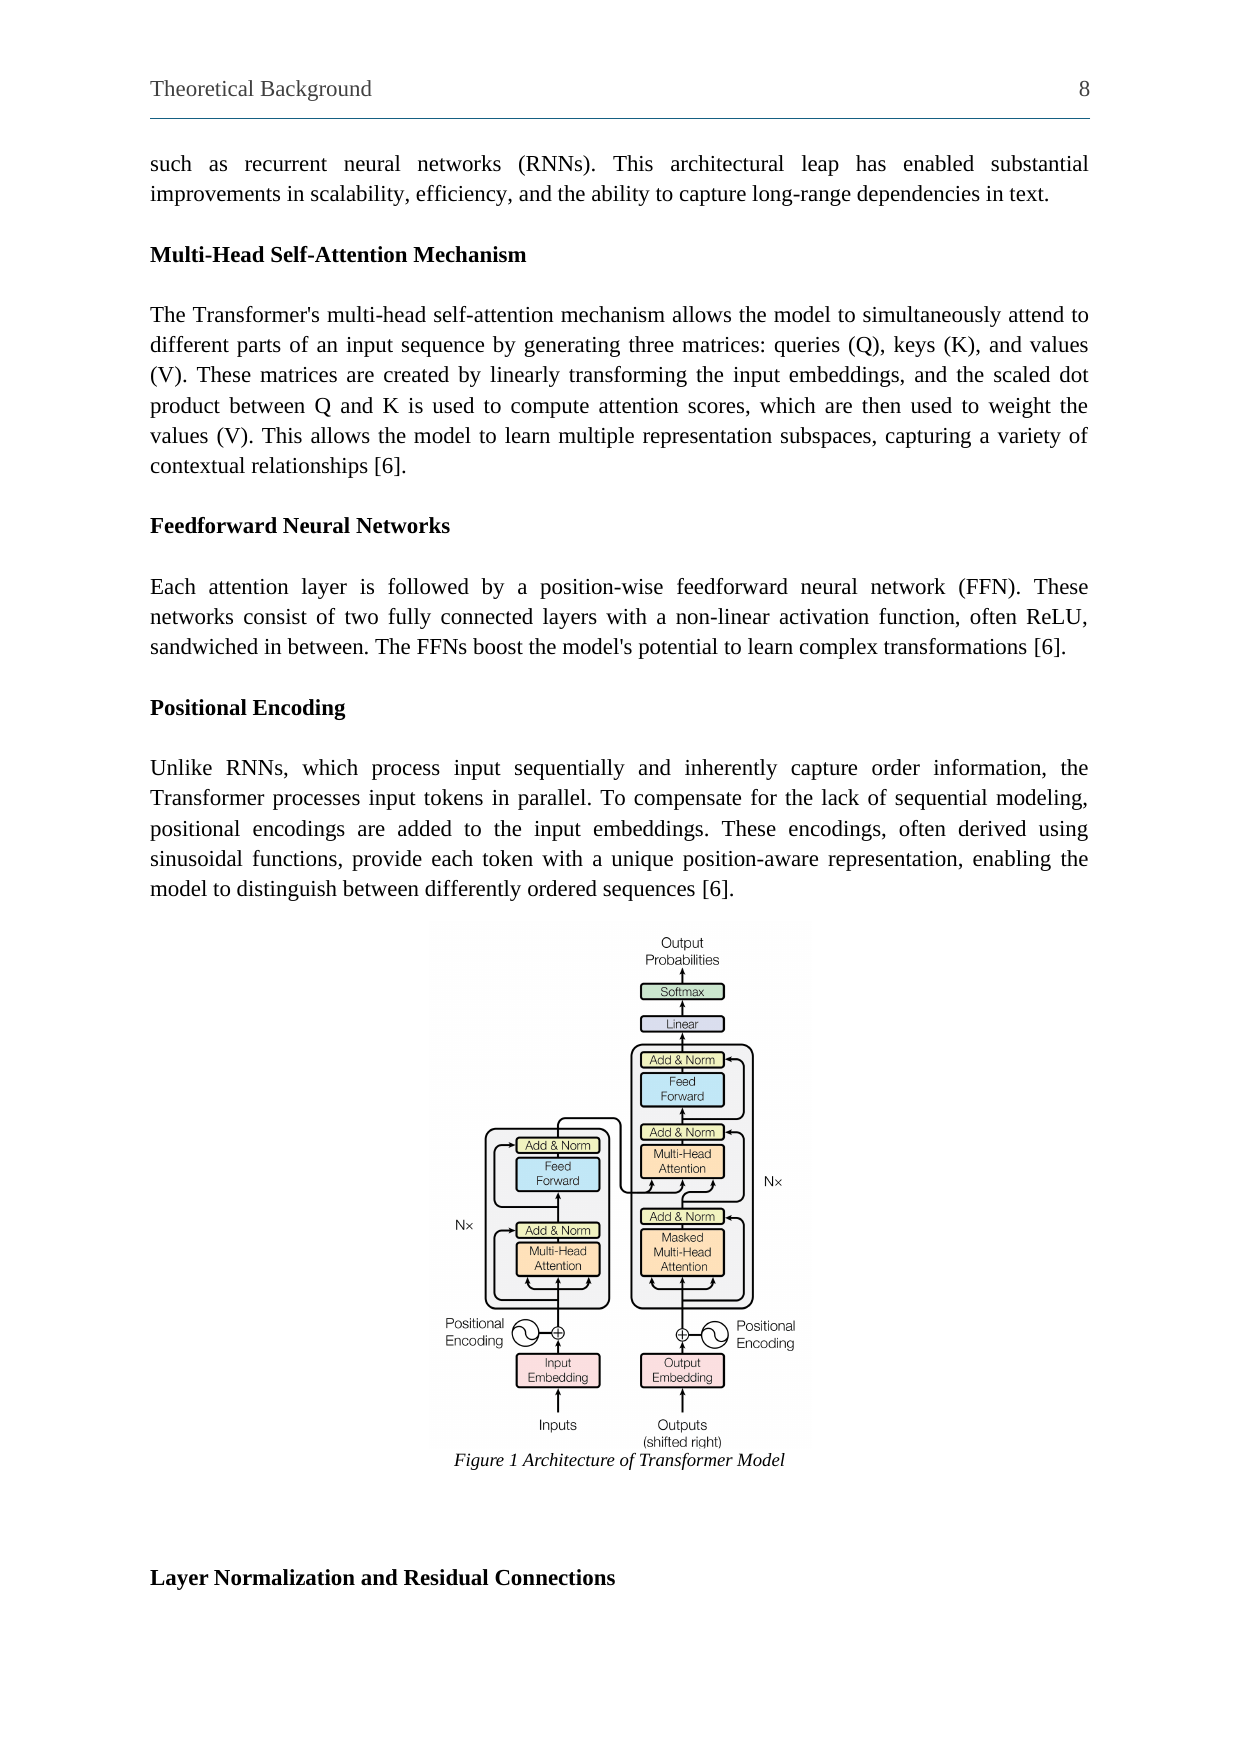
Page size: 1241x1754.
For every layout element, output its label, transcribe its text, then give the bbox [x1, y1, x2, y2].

text Layer Normalization and Residual Connections [150, 1564, 1090, 1591]
text Feedforward Neural Networks [150, 512, 1090, 539]
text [150, 150, 1090, 207]
text Positional Encoding [150, 694, 1090, 720]
text The Transformer's multi-head self-attention mechanism allows the model to simultaneously attend to different parts of an input sequence by generating three matrices: queries (Q), keys (K), and values (V). These matrices are created by linearly transforming the input embeddings, and the scaled dot product between Q and K is used to compute attention scores, which are then used to weight the values (V). This allows the model to learn multiple representation subspaces, capturing a variety of contextual relationships. [150, 301, 1090, 478]
picture [428, 921, 812, 1448]
text Multi-Head Self-Attention Mechanism [150, 241, 1090, 267]
text Unlike RNNs, which process input sequentially and inherently capture order information, the Transformer processes input tokens in parallel. To compensate for the lack of sequential modeling, positional encodings are added to the input embeddings. These encodings, often derived using sinusoidal functions, provide each token with a unique position-aware representation, enabling the model to distinguish between differently ordered sequences . [150, 754, 1090, 901]
text Each attention layer is followed by a position-wise feedforward neural network (FFN). These networks consist of two fully connected layers with a non-linear activation function, often ReLU, sandwiched in between. The FFNs boost the model's potential to learn complex transformations. [150, 573, 1090, 660]
